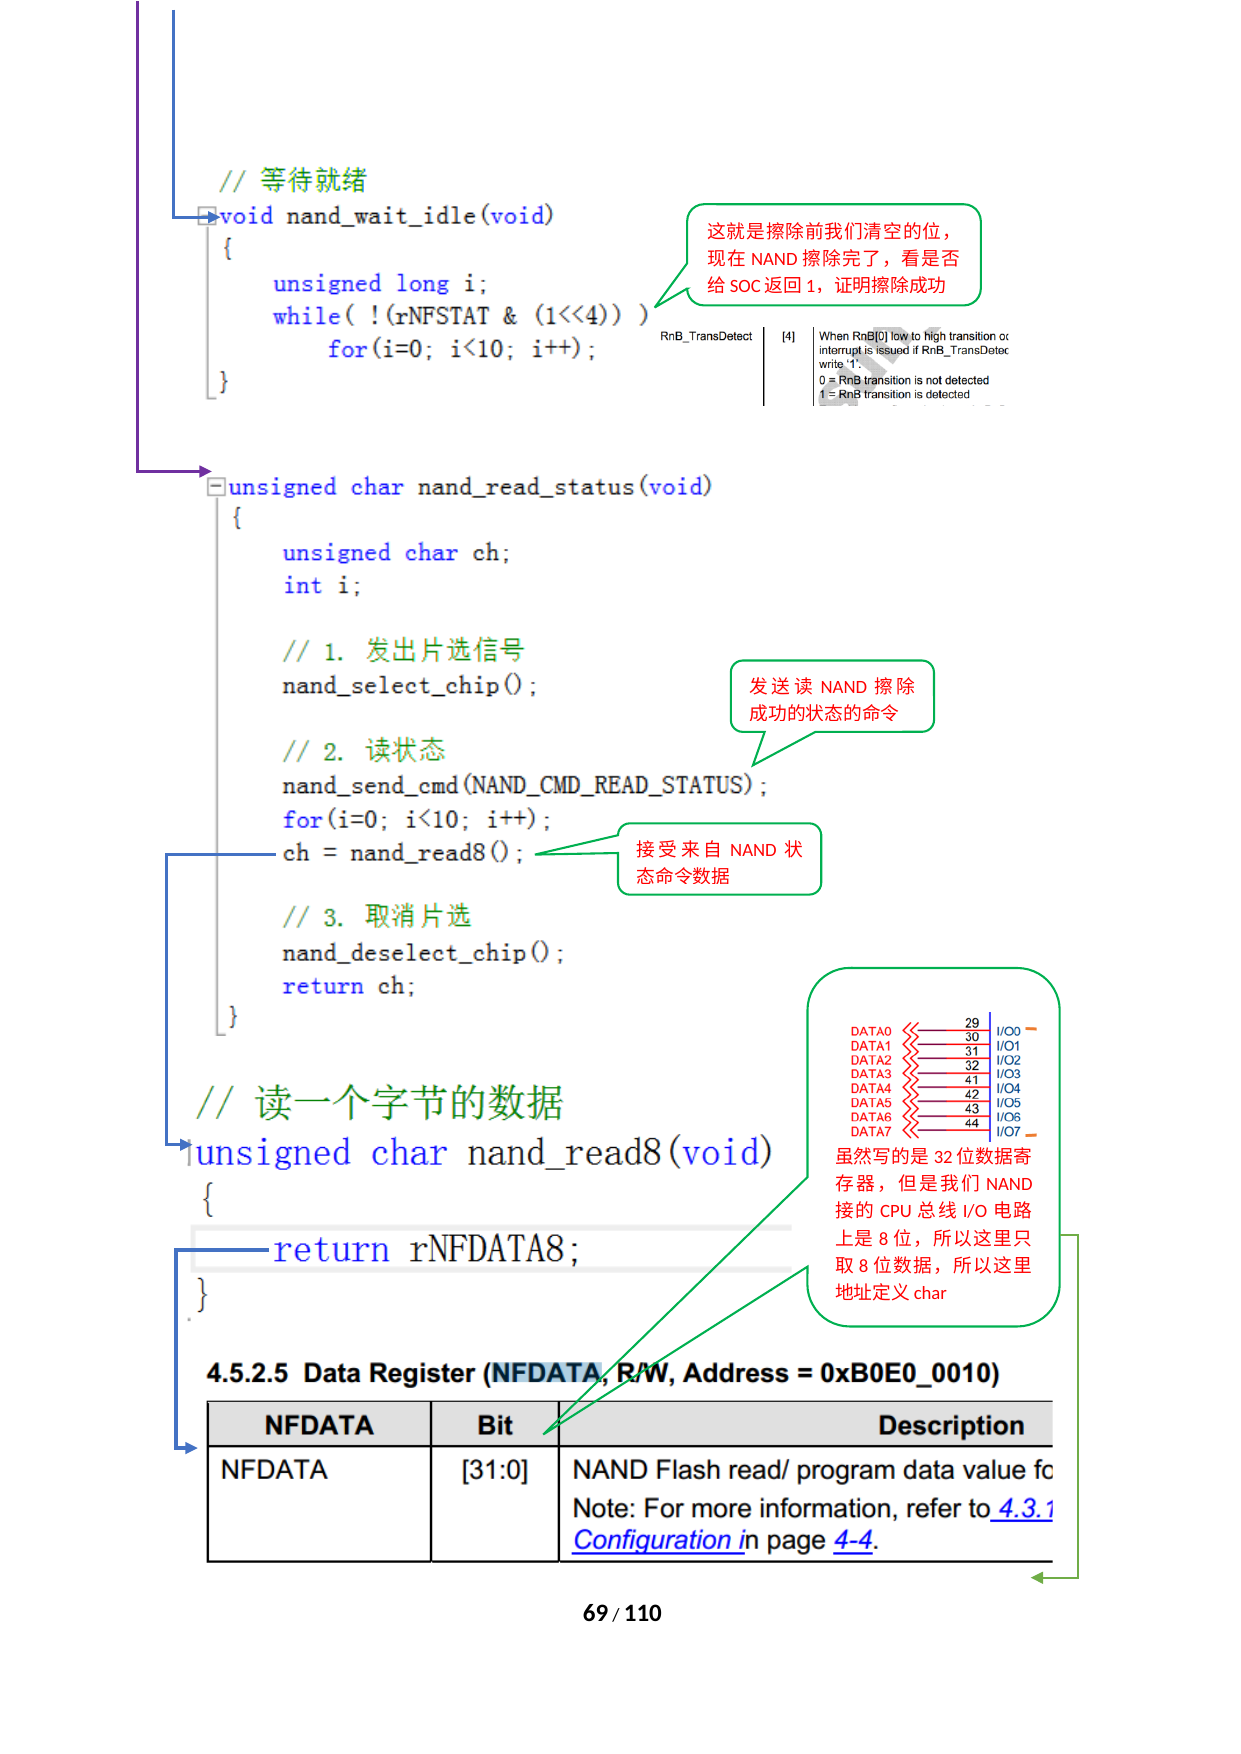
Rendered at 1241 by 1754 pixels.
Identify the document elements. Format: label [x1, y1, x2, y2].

picture [558, 1339, 690, 1423]
picture [720, 1279, 792, 1325]
picture [187, 158, 1009, 406]
picture [187, 1072, 792, 1325]
picture [732, 662, 804, 761]
picture [834, 1012, 1037, 1142]
picture [187, 1339, 1053, 1578]
picture [551, 825, 804, 893]
picture [187, 451, 804, 1036]
picture [659, 1195, 792, 1325]
